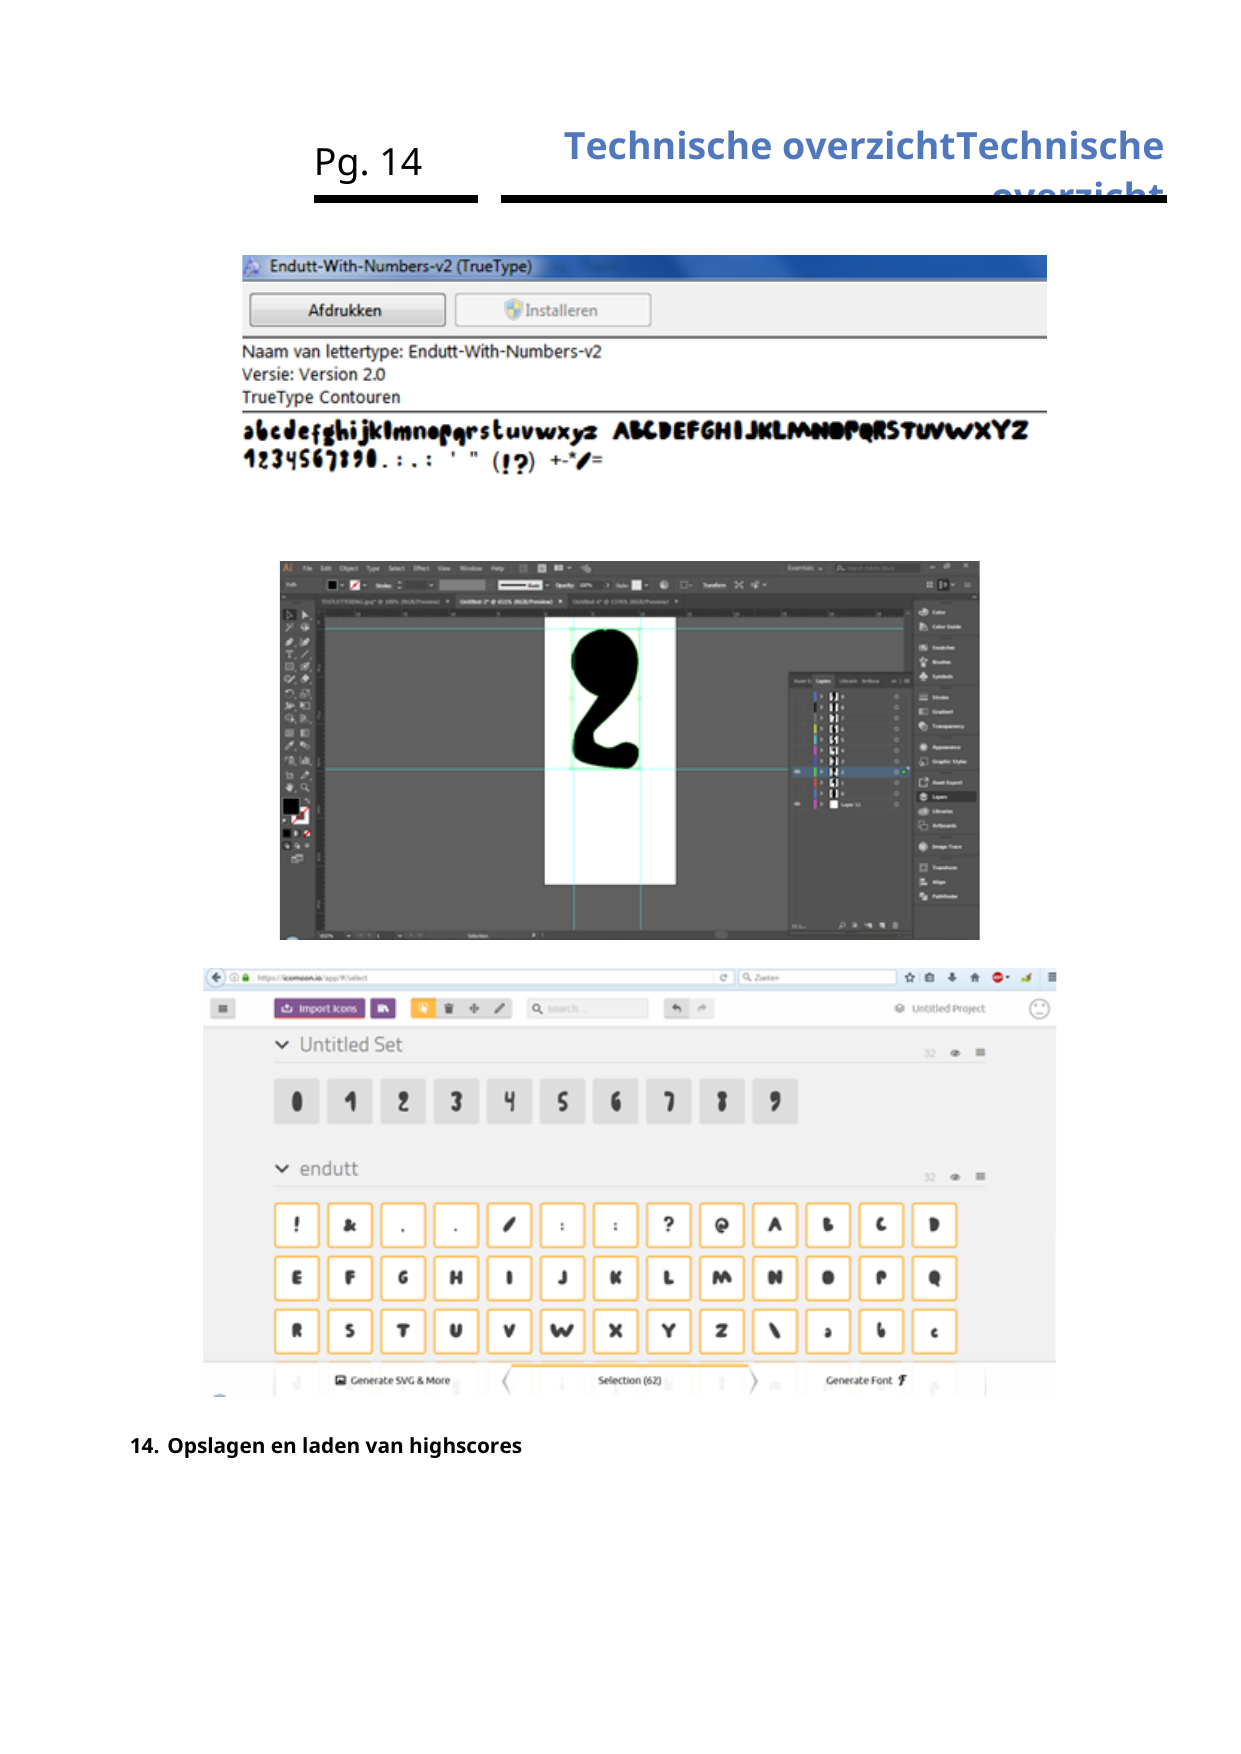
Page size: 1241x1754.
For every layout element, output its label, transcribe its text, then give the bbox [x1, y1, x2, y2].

picture [203, 968, 1057, 1397]
picture [242, 255, 1047, 475]
subtitle Opslagen en laden van highscores [129, 1431, 1167, 1459]
picture [279, 561, 980, 940]
